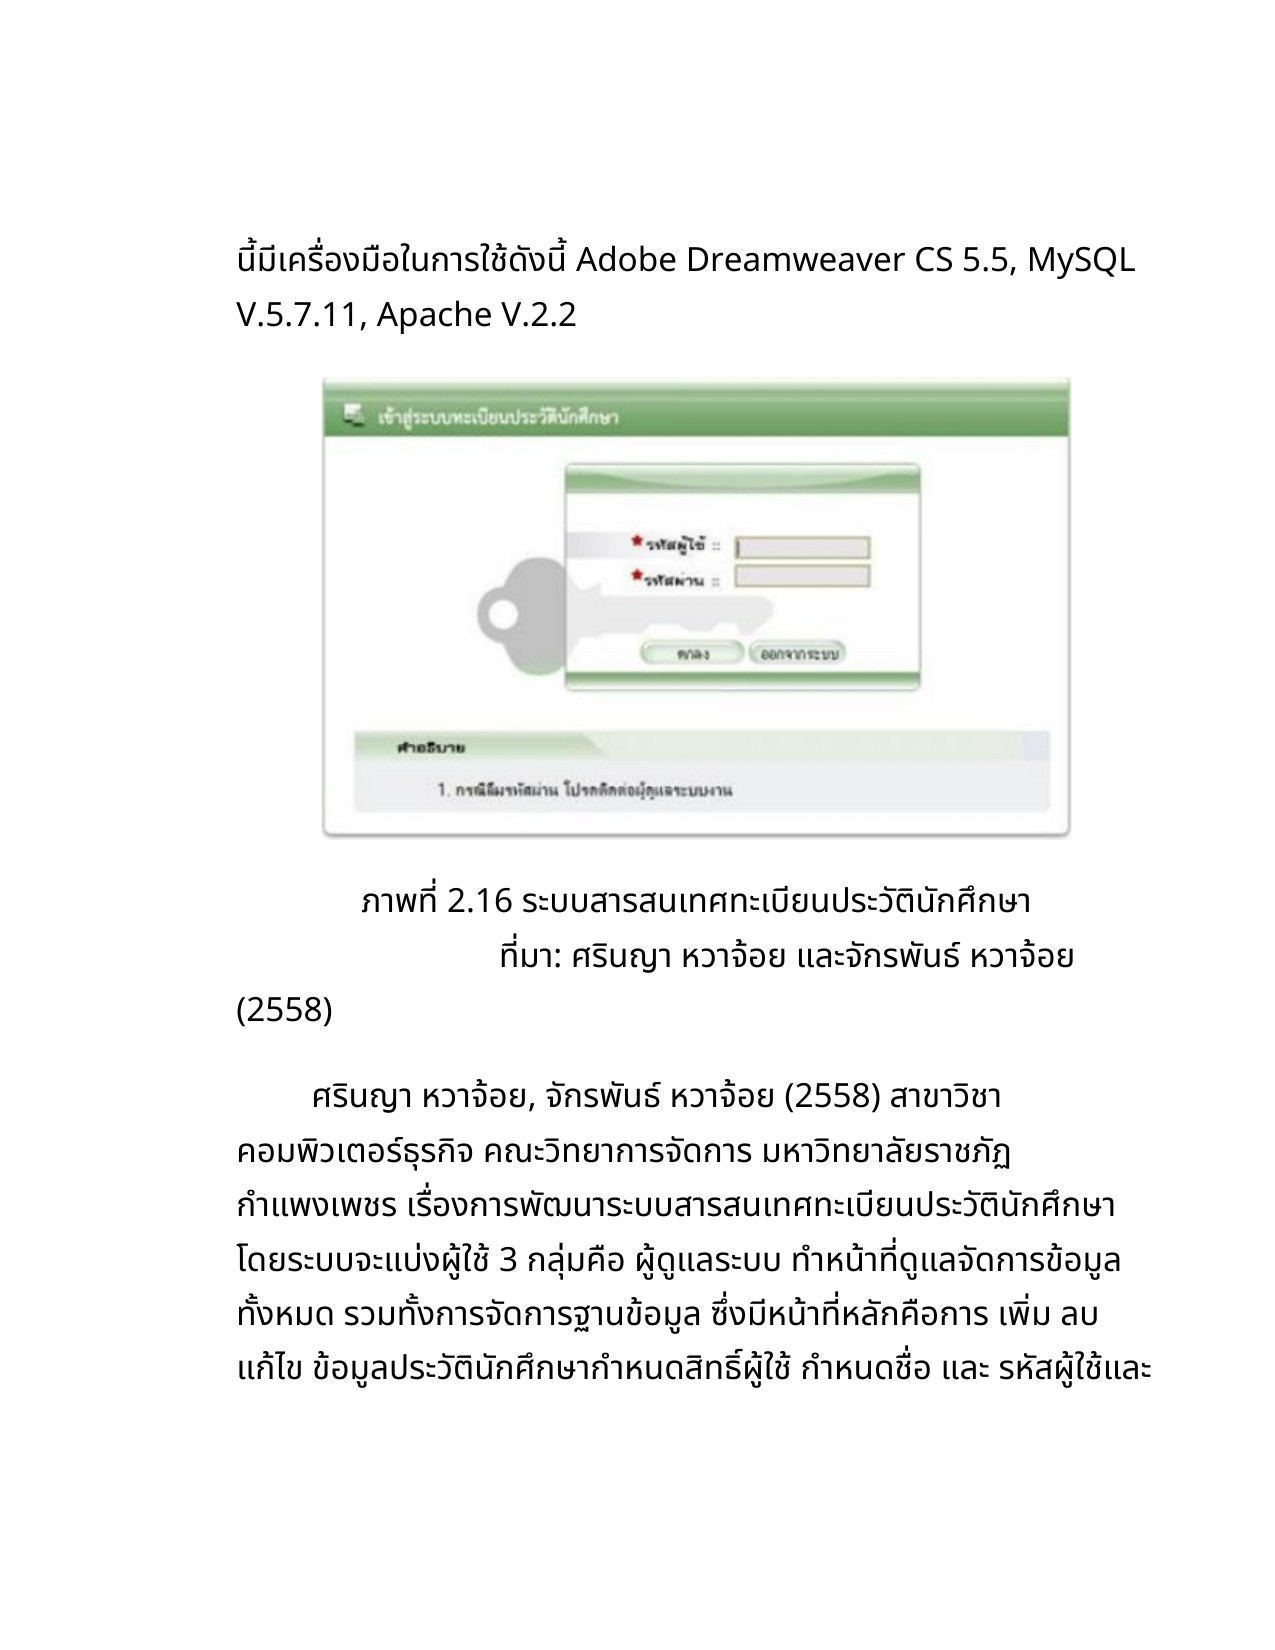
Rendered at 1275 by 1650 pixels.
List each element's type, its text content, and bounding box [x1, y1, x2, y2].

picture [321, 377, 1072, 840]
text ภาพที่ 2.16 ระบบสารสนเทศทะเบียนประวัตินักศึกษา [236, 877, 1157, 927]
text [236, 236, 1157, 336]
text ที่มา: ศรินญา หวาจ้อย และจักรพันธ์ หวาจ้อย (2558) [236, 931, 1157, 1031]
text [236, 1072, 1157, 1395]
